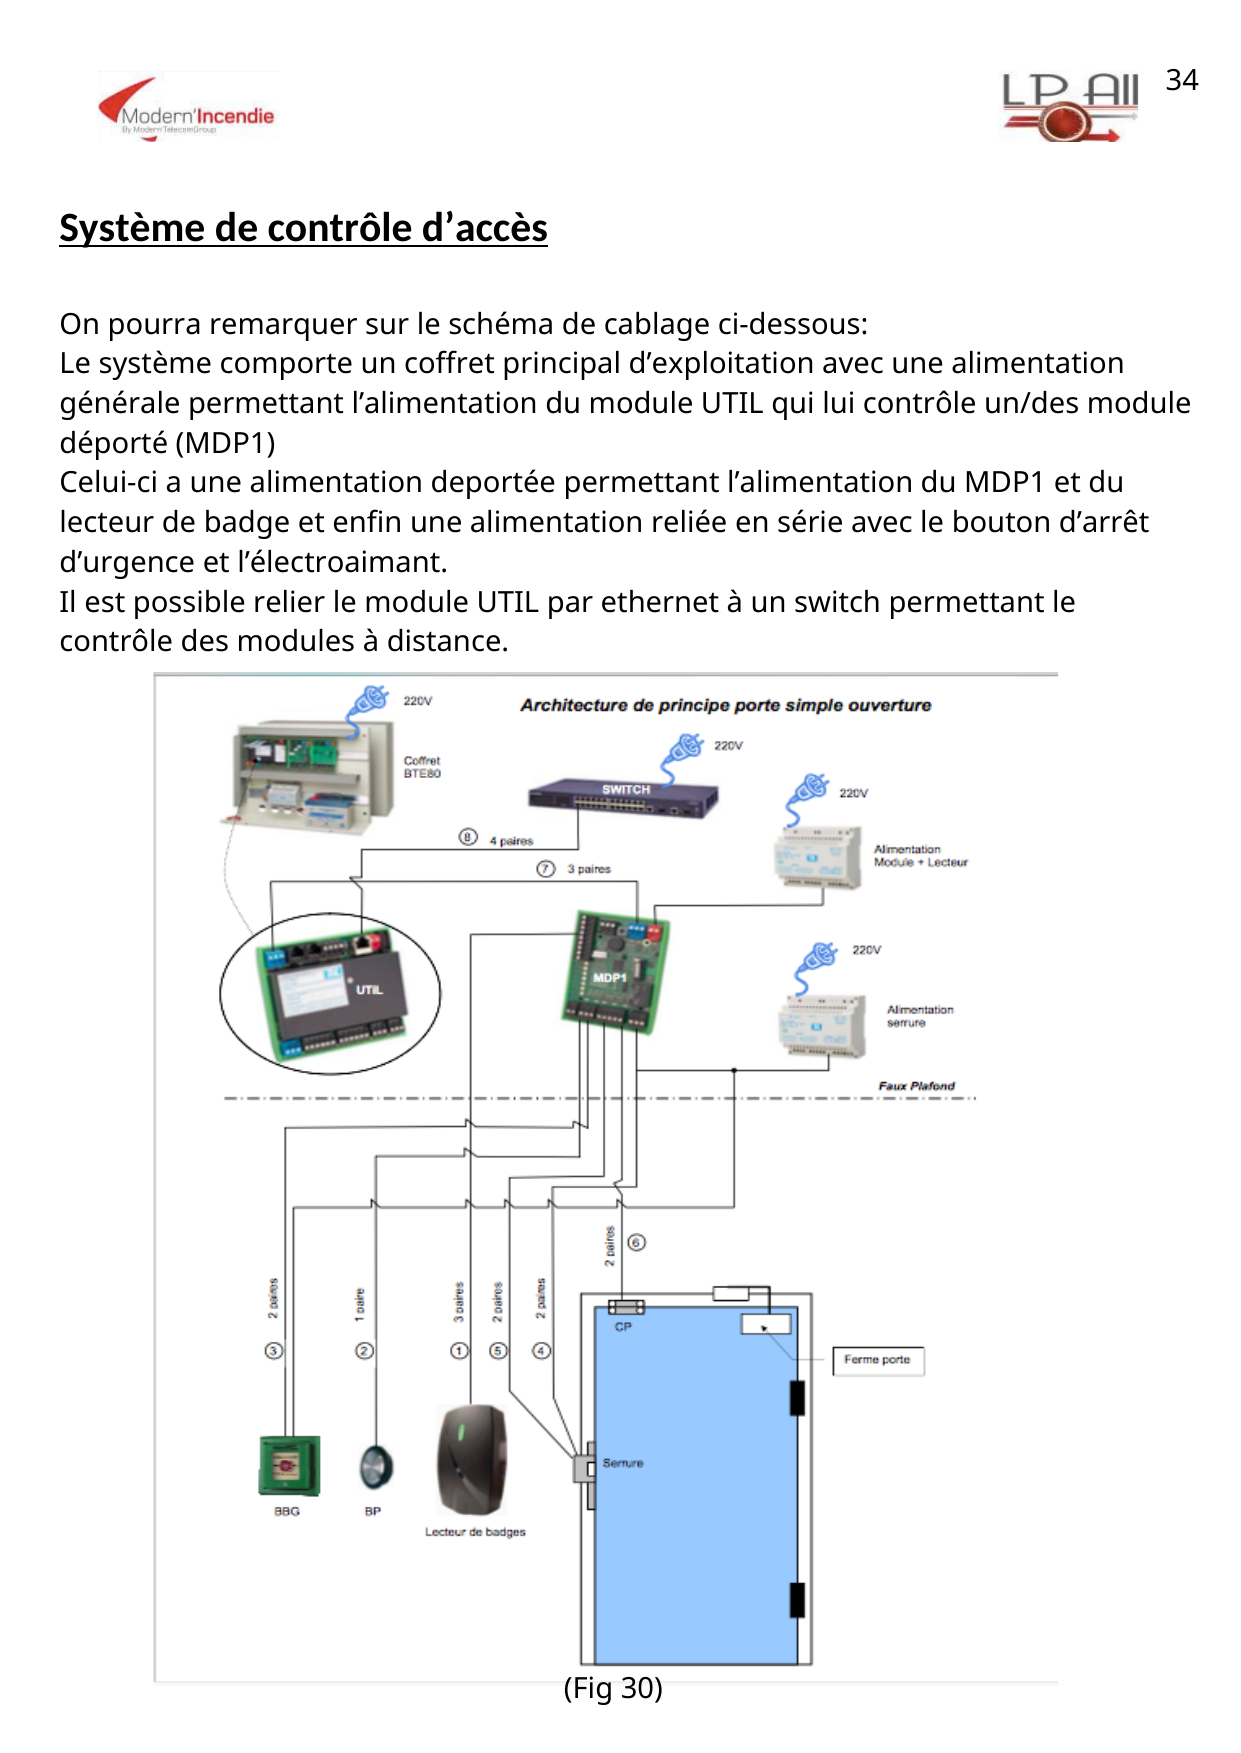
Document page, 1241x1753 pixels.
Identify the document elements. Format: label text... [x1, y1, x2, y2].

picture [641, 1679, 650, 1686]
picture [153, 672, 1059, 1686]
text Celui-ci a une alimentation deportée permettant l’alimentation du MDP1 et du lecteur de badge et enfin une alimentation reliée en série avec le bouton d’arrêt d’urgence et l’électroaimant. [59, 462, 1197, 581]
text Le système comporte un coffret principal d’exploitation avec une alimentation générale permettant l’alimentation du module UTIL qui lui contrôle un/des module déporté (MDP1) [59, 343, 1197, 462]
picture [996, 70, 1139, 141]
subtitle Système de contrôle d’accès [59, 201, 1197, 252]
picture [96, 70, 280, 141]
text On pourra remarquer sur le schéma de cablage ci-dessous: [59, 303, 1197, 343]
text Il est possible relier le module UTIL par ethernet à un switch permettant le contrôle des modules à distance. [59, 581, 1197, 660]
